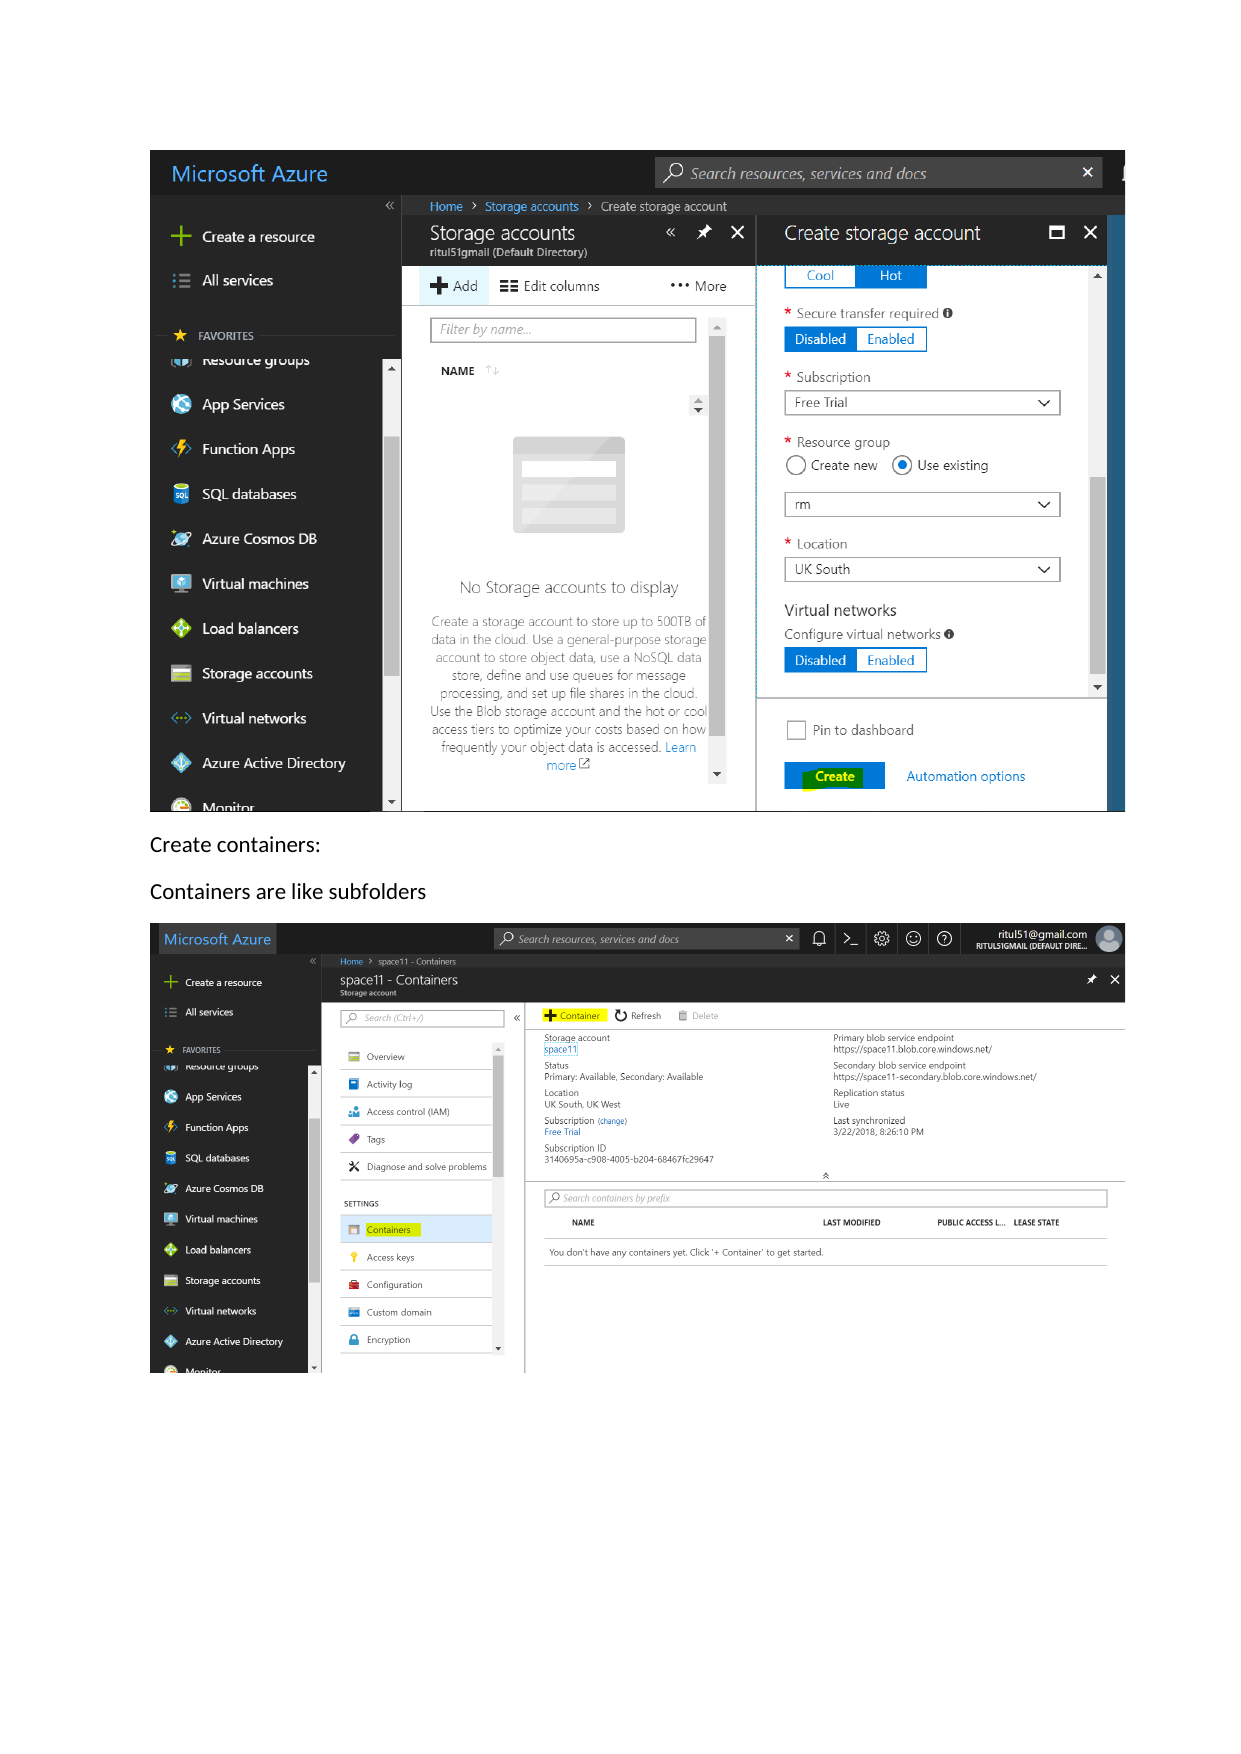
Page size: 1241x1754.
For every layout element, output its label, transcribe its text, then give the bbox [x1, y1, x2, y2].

text Containers are like subfolders [150, 877, 1090, 905]
picture [150, 923, 1125, 1373]
picture [150, 150, 1125, 812]
text Create containers: [150, 830, 1090, 858]
